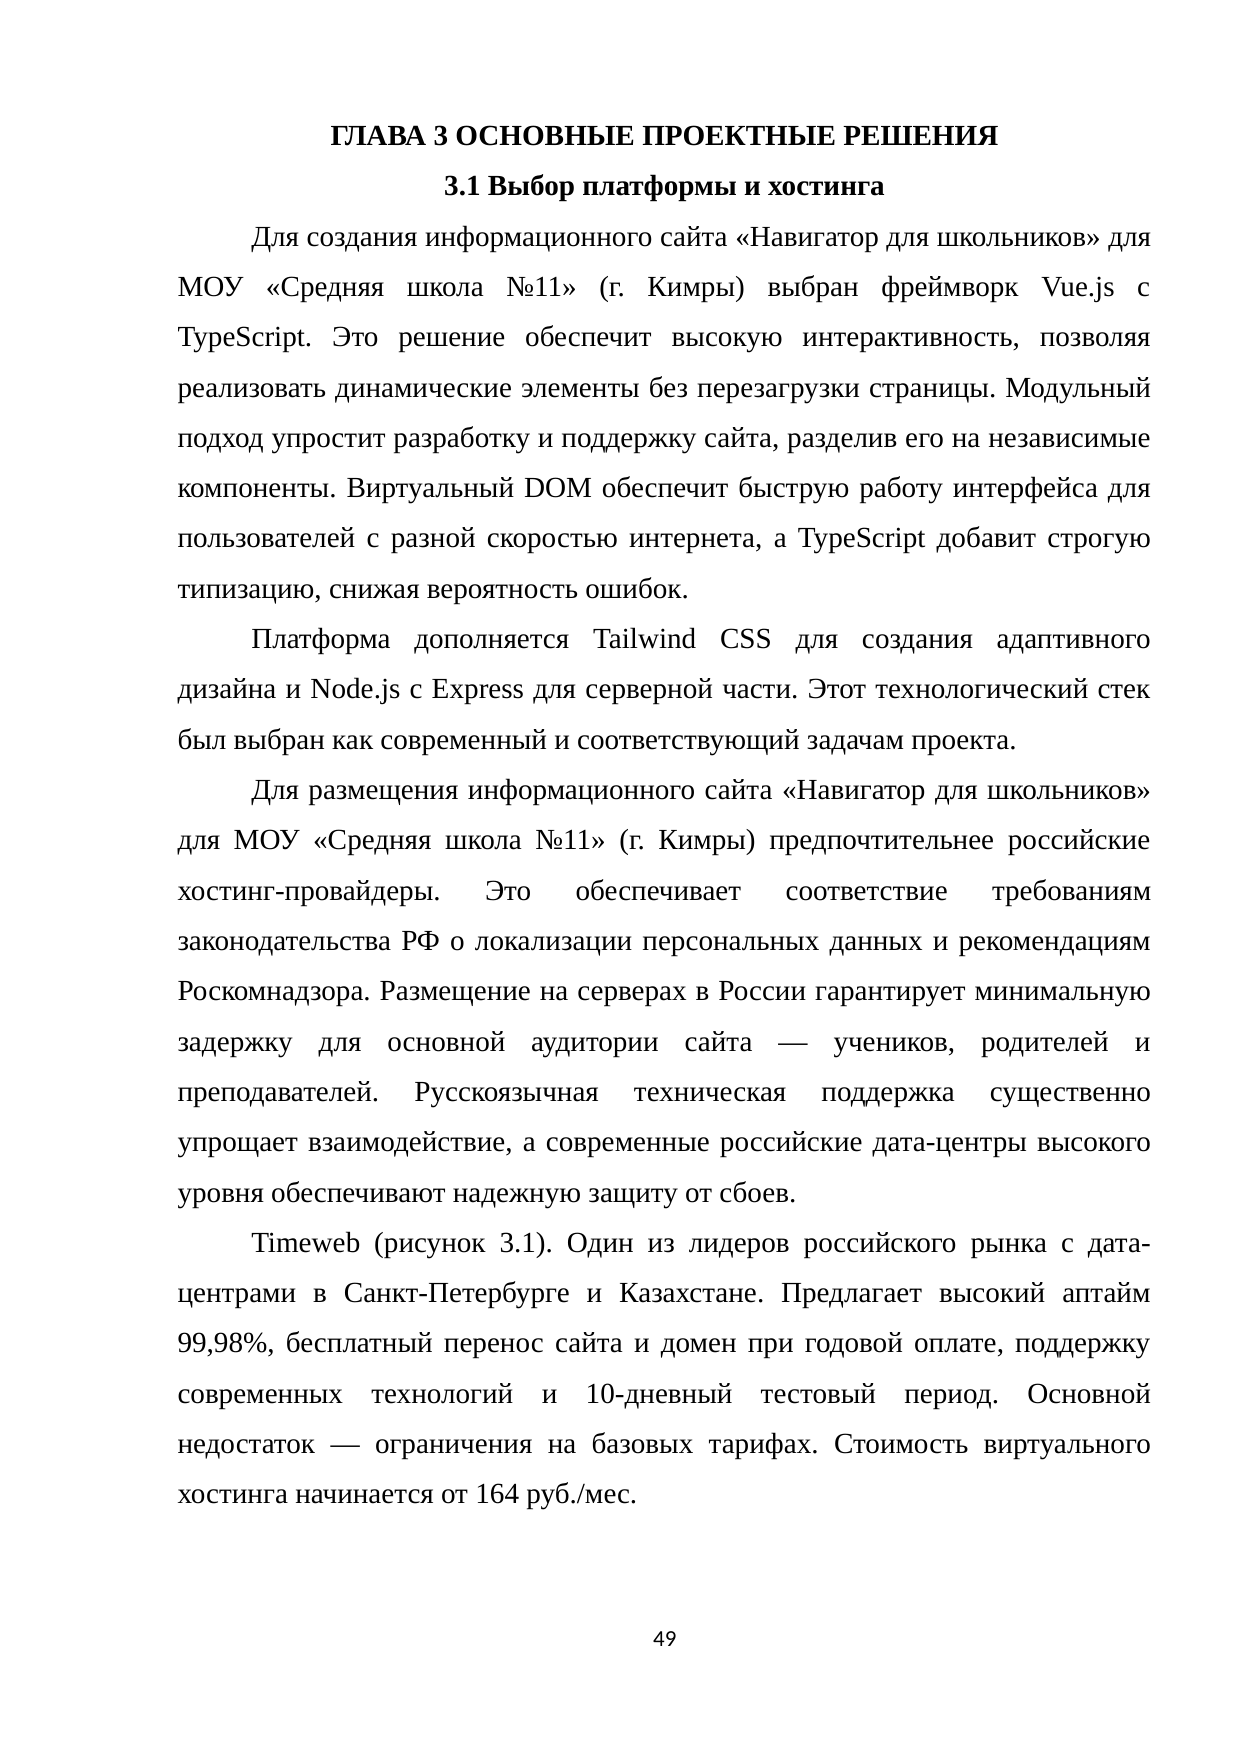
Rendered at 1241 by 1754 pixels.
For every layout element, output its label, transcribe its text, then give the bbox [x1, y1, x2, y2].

text Для создания информационного сайта «Навигатор для школьников» для МОУ «Средняя школа №11» (г. Кимры) выбран фреймворк Vue.js с TypeScript. Это решение обеспечит высокую интерактивность, позволяя реализовать динамические элементы без перезагрузки страницы. Модульный подход упростит разработку и поддержку сайта, разделив его на независимые компоненты. Виртуальный DOM обеспечит быструю работу интерфейса для пользователей с разной скоростью интернета, а TypeScript добавит строгую типизацию, снижая вероятность ошибок. [177, 219, 1152, 604]
text Для размещения информационного сайта «Навигатор для школьников» для МОУ «Средняя школа №11» (г. Кимры) предпочтительнее российские хостинг-провайдеры. Это обеспечивает соответствие требованиям законодательства РФ о локализации персональных данных и рекомендациям Роскомнадзора. Размещение на серверах в России гарантирует минимальную задержку для основной аудитории сайта — учеников, родителей и преподавателей. Русскоязычная техническая поддержка существенно упрощает взаимодействие, а современные российские дата-центры высокого уровня обеспечивают надежную защиту от сбоев. [177, 772, 1152, 1208]
subtitle 3.1 Выбор платформы и хостинга [177, 168, 1152, 202]
subtitle ГЛАВА 3 ОСНОВНЫЕ ПРОЕКТНЫЕ РЕШЕНИЯ [177, 118, 1152, 152]
text Платформа дополняется Tailwind CSS для создания адаптивного дизайна и Node.js с Express для серверной части. Этот технологический стек был выбран как современный и соответствующий задачам проекта. [177, 621, 1152, 755]
text Timeweb (рисунок 3.1). Один из лидеров российского рынка с дата-центрами в Санкт-Петербурге и Казахстане. Предлагает высокий аптайм 99,98%, бесплатный перенос сайта и домен при годовой оплате, поддержку современных технологий и 10-дневный тестовый период. Основной недостаток — ограничения на базовых тарифах. Стоимость виртуального хостинга начинается от 164 руб./мес. [177, 1225, 1152, 1510]
